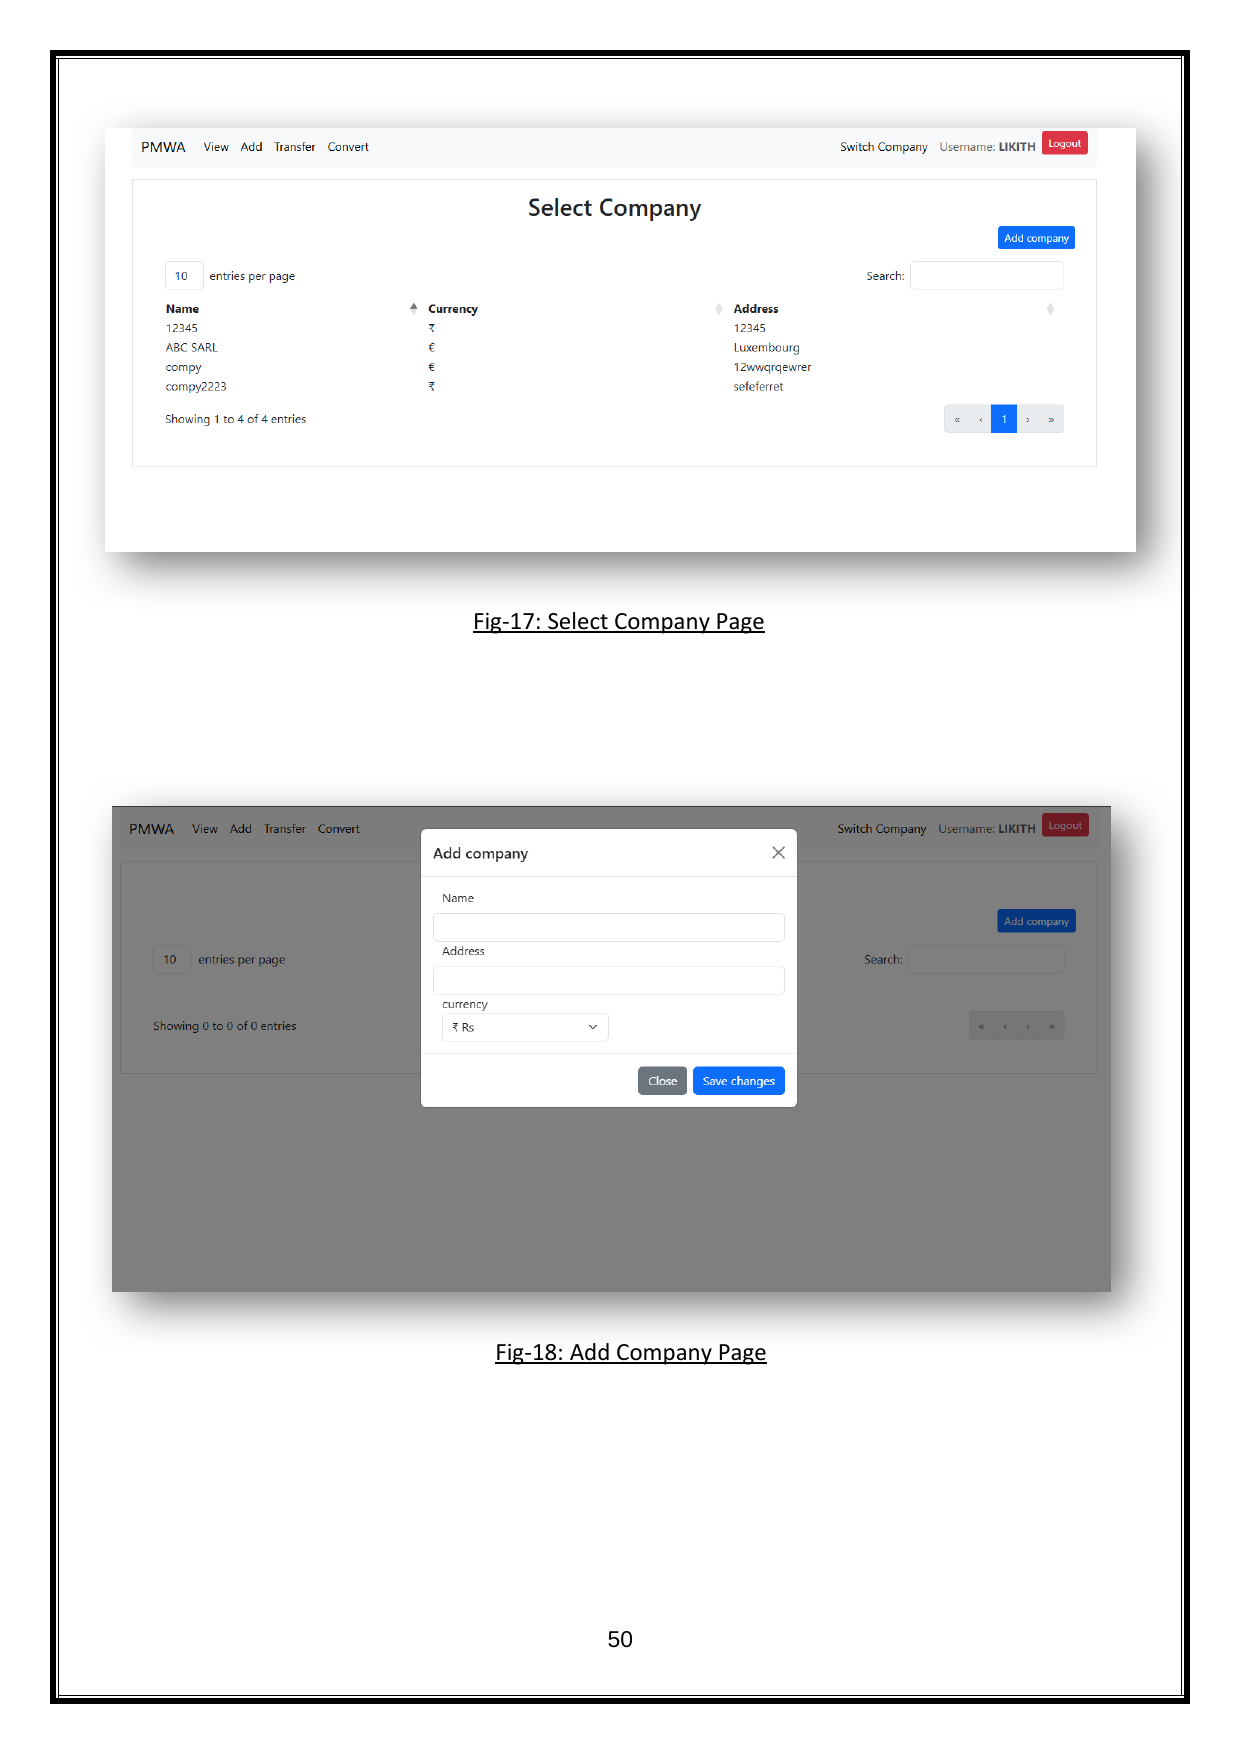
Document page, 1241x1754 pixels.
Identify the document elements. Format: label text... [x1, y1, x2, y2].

picture [112, 806, 1111, 1292]
text Fig-17: Select Company Page [150, 605, 1090, 636]
text Fig-18: Add Company Page [150, 1336, 1090, 1366]
picture [105, 128, 1136, 552]
